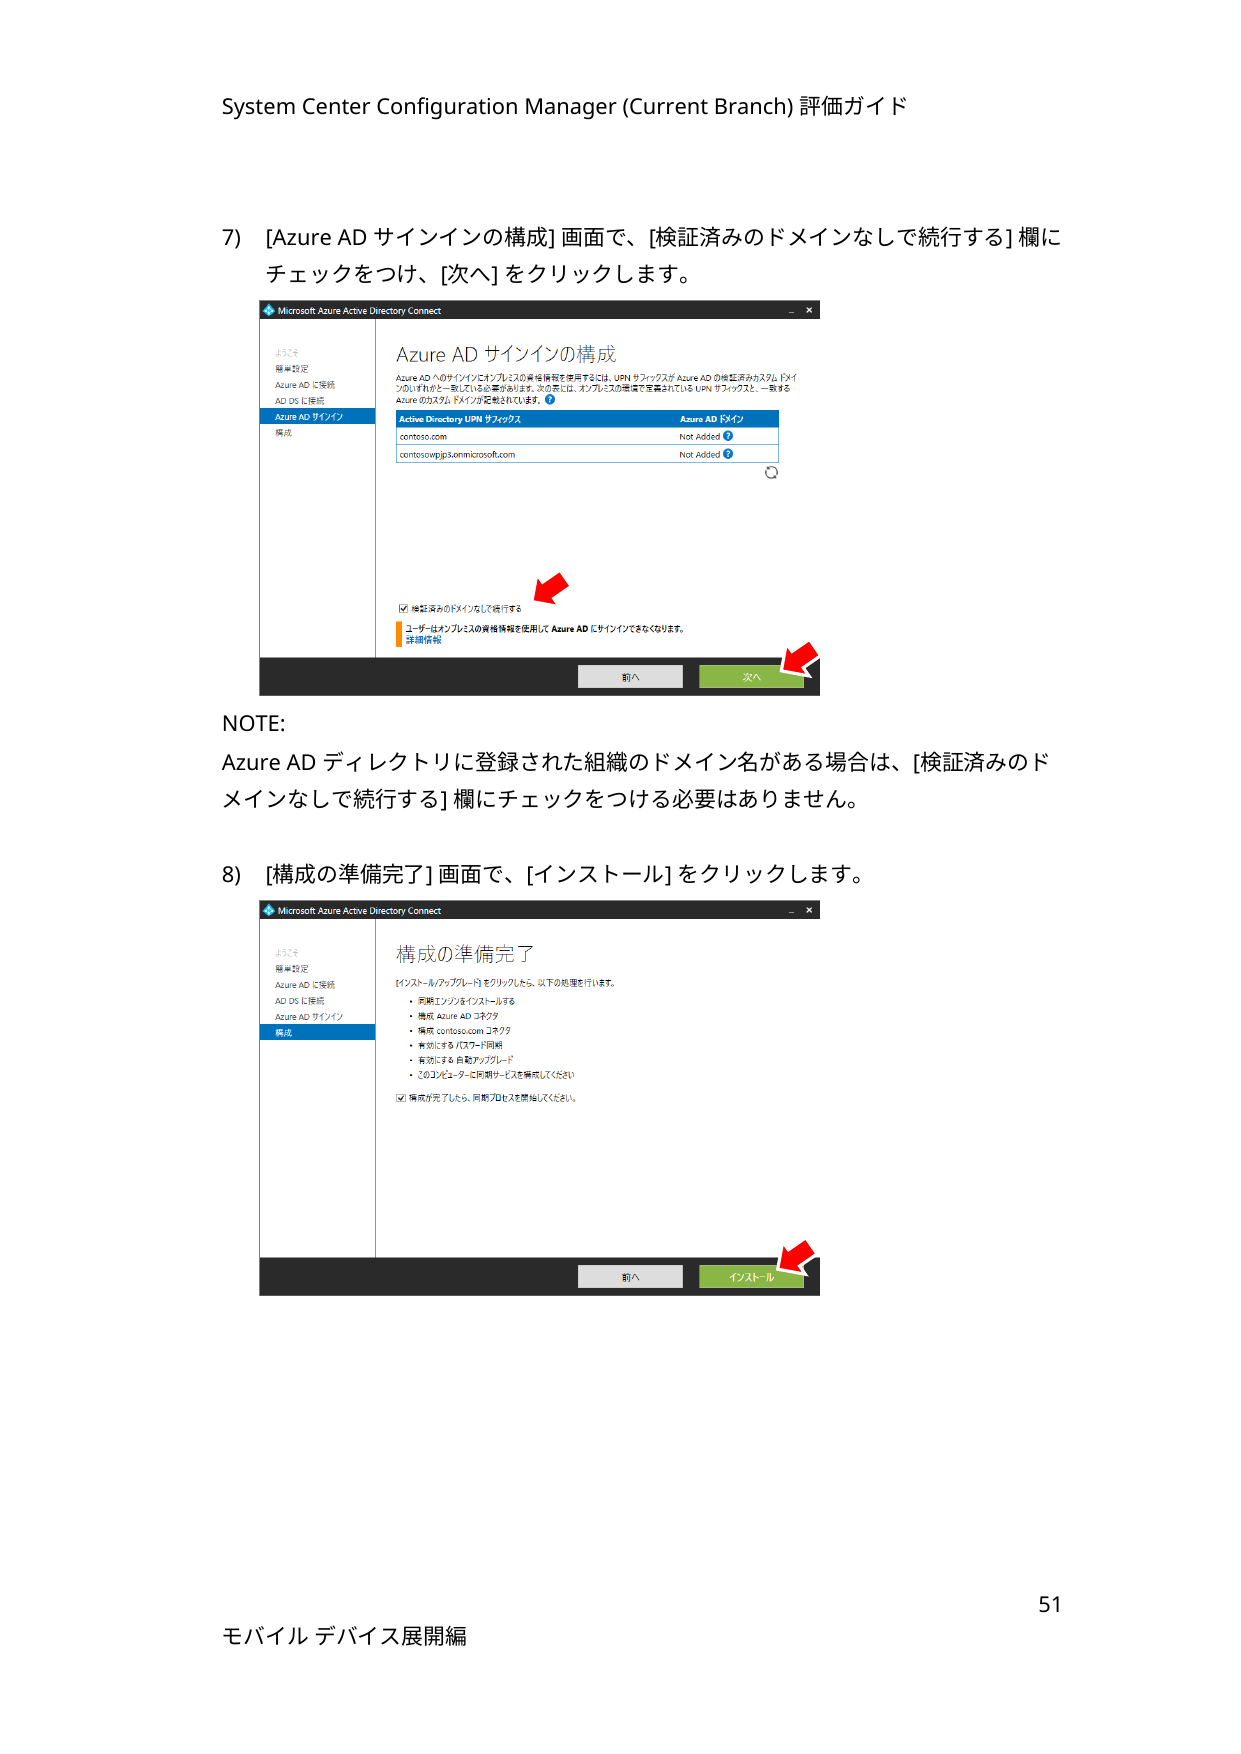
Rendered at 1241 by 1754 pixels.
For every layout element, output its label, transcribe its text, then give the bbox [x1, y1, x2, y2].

picture [259, 900, 820, 1296]
list [構成の準備完了] 画面で、[インストール] をクリックします。 [222, 854, 1063, 892]
picture [259, 300, 820, 696]
text NOTE: [222, 704, 1063, 742]
text Azure AD ディレクトリに登録された組織のドメイン名がある場合は、[検証済みのドメインなしで続行する] 欄にチェックをつける必要はありません。 [222, 742, 1063, 817]
list [Azure AD サインインの構成] 画面で、[検証済みのドメインなしで続行する] 欄にチェックをつけ、[次へ] をクリックします。 [222, 217, 1063, 292]
